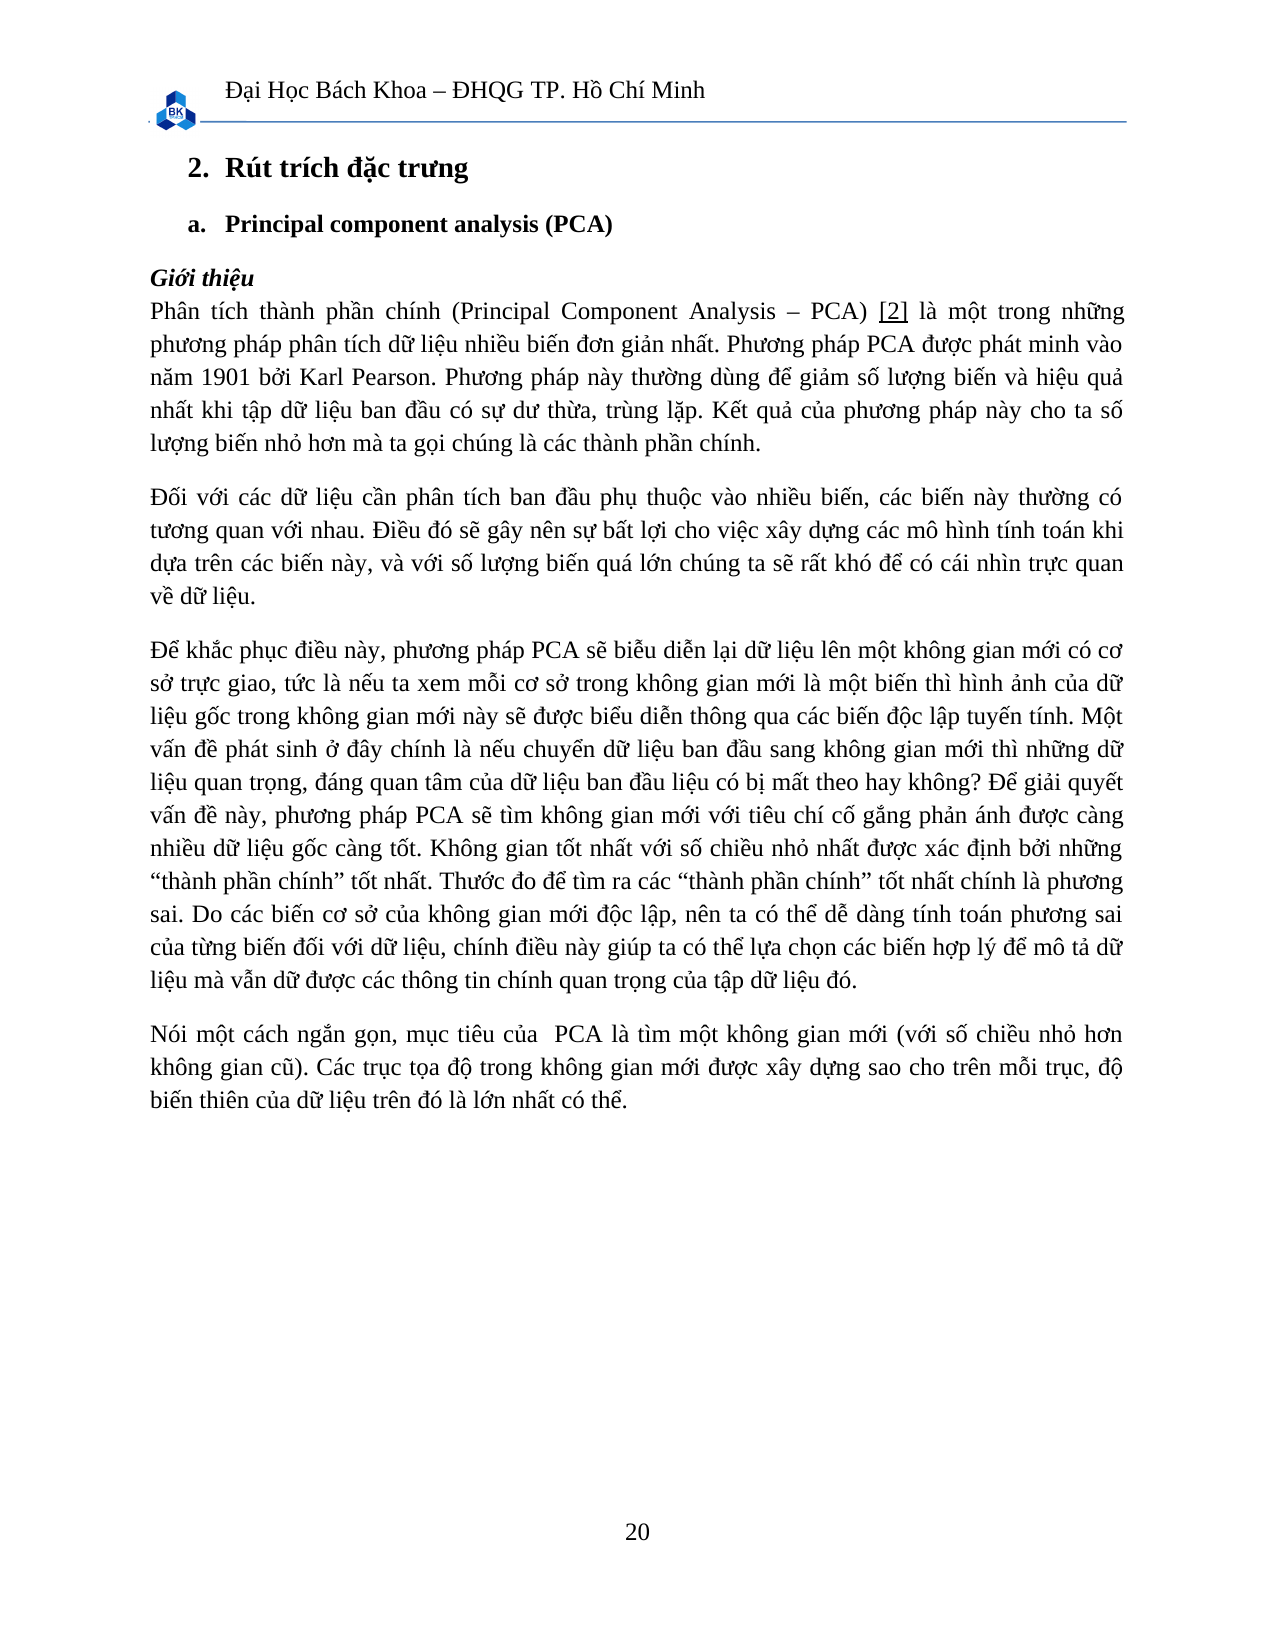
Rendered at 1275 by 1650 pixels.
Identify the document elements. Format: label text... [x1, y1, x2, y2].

text Đối với các dữ liệu cần phân tích ban đầu phụ thuộc vào nhiều biến, các biến này thường có tương quan với nhau. Điều đó sẽ gây nên sự bất lợi cho việc xây dựng các mô hình tính toán khi dựa trên các biến này, và với số lượng biến quá lớn chúng ta sẽ rất khó để có cái nhìn trực quan về dữ liệu. [150, 482, 1125, 610]
text Nói một cách ngắn gọn, mục tiêu của PCA là tìm một không gian mới (với số chiều nhỏ hơn không gian cũ). Các trục tọa độ trong không gian mới được xây dựng sao cho trên mỗi trục, độ biến thiên của dữ liệu trên đó là lớn nhất có thể. [150, 1019, 1125, 1114]
subtitle Principal component analysis (PCA) [187, 209, 1125, 238]
text Phân tích thành phần chính (Principal Component Analysis – PCA) [2] là một trong những phương pháp phân tích dữ liệu nhiều biến đơn giản nhất. Phương pháp PCA được phát minh vào năm 1901 bởi Karl Pearson. Phương pháp này thường dùng để giảm số lượng biến và hiệu quả nhất khi tập dữ liệu ban đầu có sự dư thừa, trùng lặp. Kết quả của phương pháp này cho ta số lượng biến nhỏ hơn mà ta gọi chúng là các thành phần chính. [150, 296, 1125, 457]
picture [150, 87, 200, 138]
subtitle Rút trích đặc trưng [187, 150, 1125, 183]
text Để khắc phục điều này, phương pháp PCA sẽ biễu diễn lại dữ liệu lên một không gian mới có cơ sở trực giao, tức là nếu ta xem mỗi cơ sở trong không gian mới là một biến thì hình ảnh của dữ liệu gốc trong không gian mới này sẽ được biểu diễn thông qua các biến độc lập tuyến tính. Một vấn đề phát sinh ở đây chính là nếu chuyển dữ liệu ban đầu sang không gian mới thì những dữ liệu quan trọng, đáng quan tâm của dữ liệu ban đầu liệu có bị mất theo hay không? Để giải quyết vấn đề này, phương pháp PCA sẽ tìm không gian mới với tiêu chí cố gắng phản ánh được càng nhiều dữ liệu gốc càng tốt. Không gian tốt nhất với số chiều nhỏ nhất được xác định bởi những “thành phần chính” tốt nhất. Thước đo để tìm ra các “thành phần chính” tốt nhất chính là phương sai. Do các biến cơ sở của không gian mới độc lập, nên ta có thể dễ dàng tính toán phương sai của từng biến đối với dữ liệu, chính điều này giúp ta có thể lựa chọn các biến hợp lý để mô tả dữ liệu mà vẫn dữ được các thông tin chính quan trọng của tập dữ liệu đó. [150, 635, 1125, 994]
subtitle Giới thiệu [150, 263, 1125, 292]
